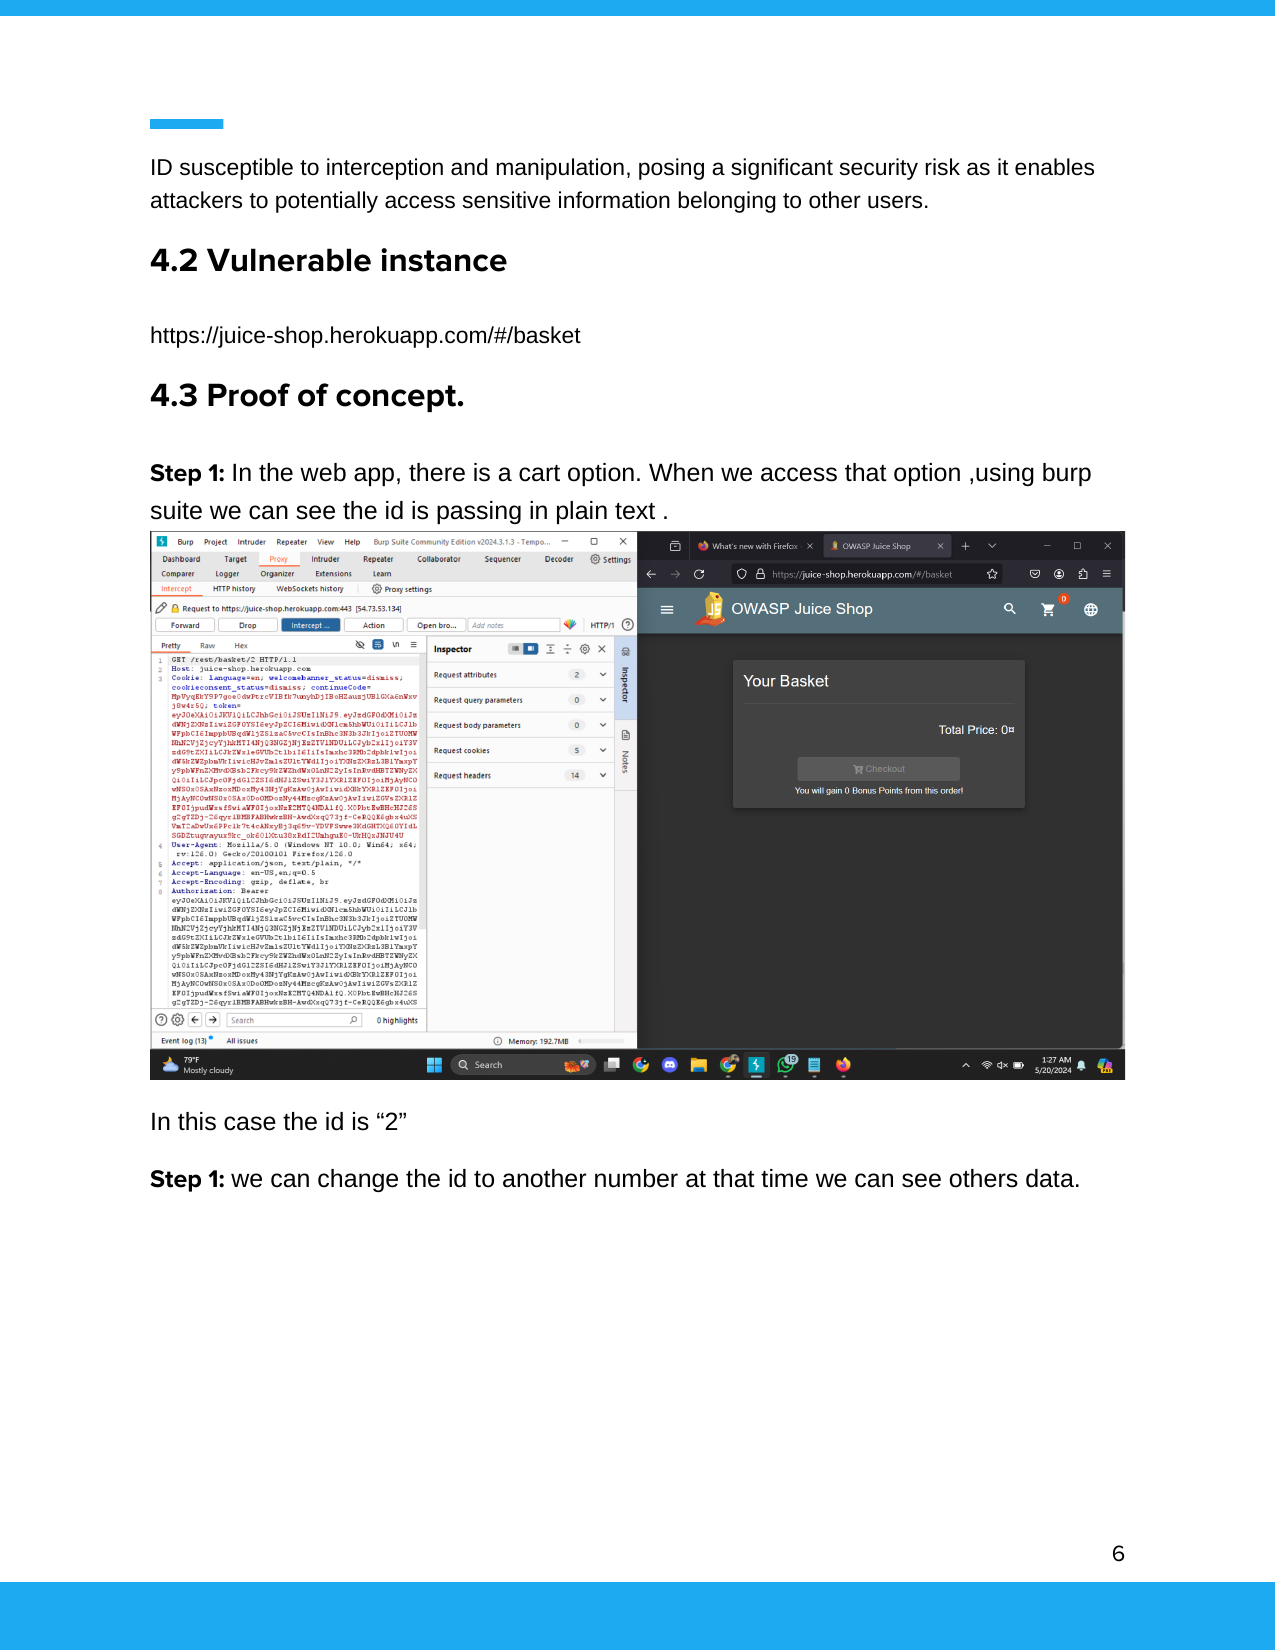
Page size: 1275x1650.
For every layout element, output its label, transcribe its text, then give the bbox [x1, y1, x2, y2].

text Step 1: In the web app, there is a cart option. When we access that option ,using burp suite we can see the id is passing in plain text . [150, 458, 1125, 531]
text In this case the id is “2” [150, 1107, 1125, 1136]
text https://juice-shop.herokuapp.com/#/basket [150, 322, 1125, 348]
picture [150, 119, 224, 129]
text Step 1: we can change the id to another number at that time we can see others data. [150, 1164, 1125, 1195]
subtitle 4.3 Proof of concept. [150, 376, 1125, 417]
picture [150, 531, 1125, 1080]
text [150, 154, 1125, 213]
picture [0, 1582, 1275, 1650]
picture [0, 0, 1275, 16]
subtitle 4.2 Vulnerable instance [150, 240, 1125, 281]
